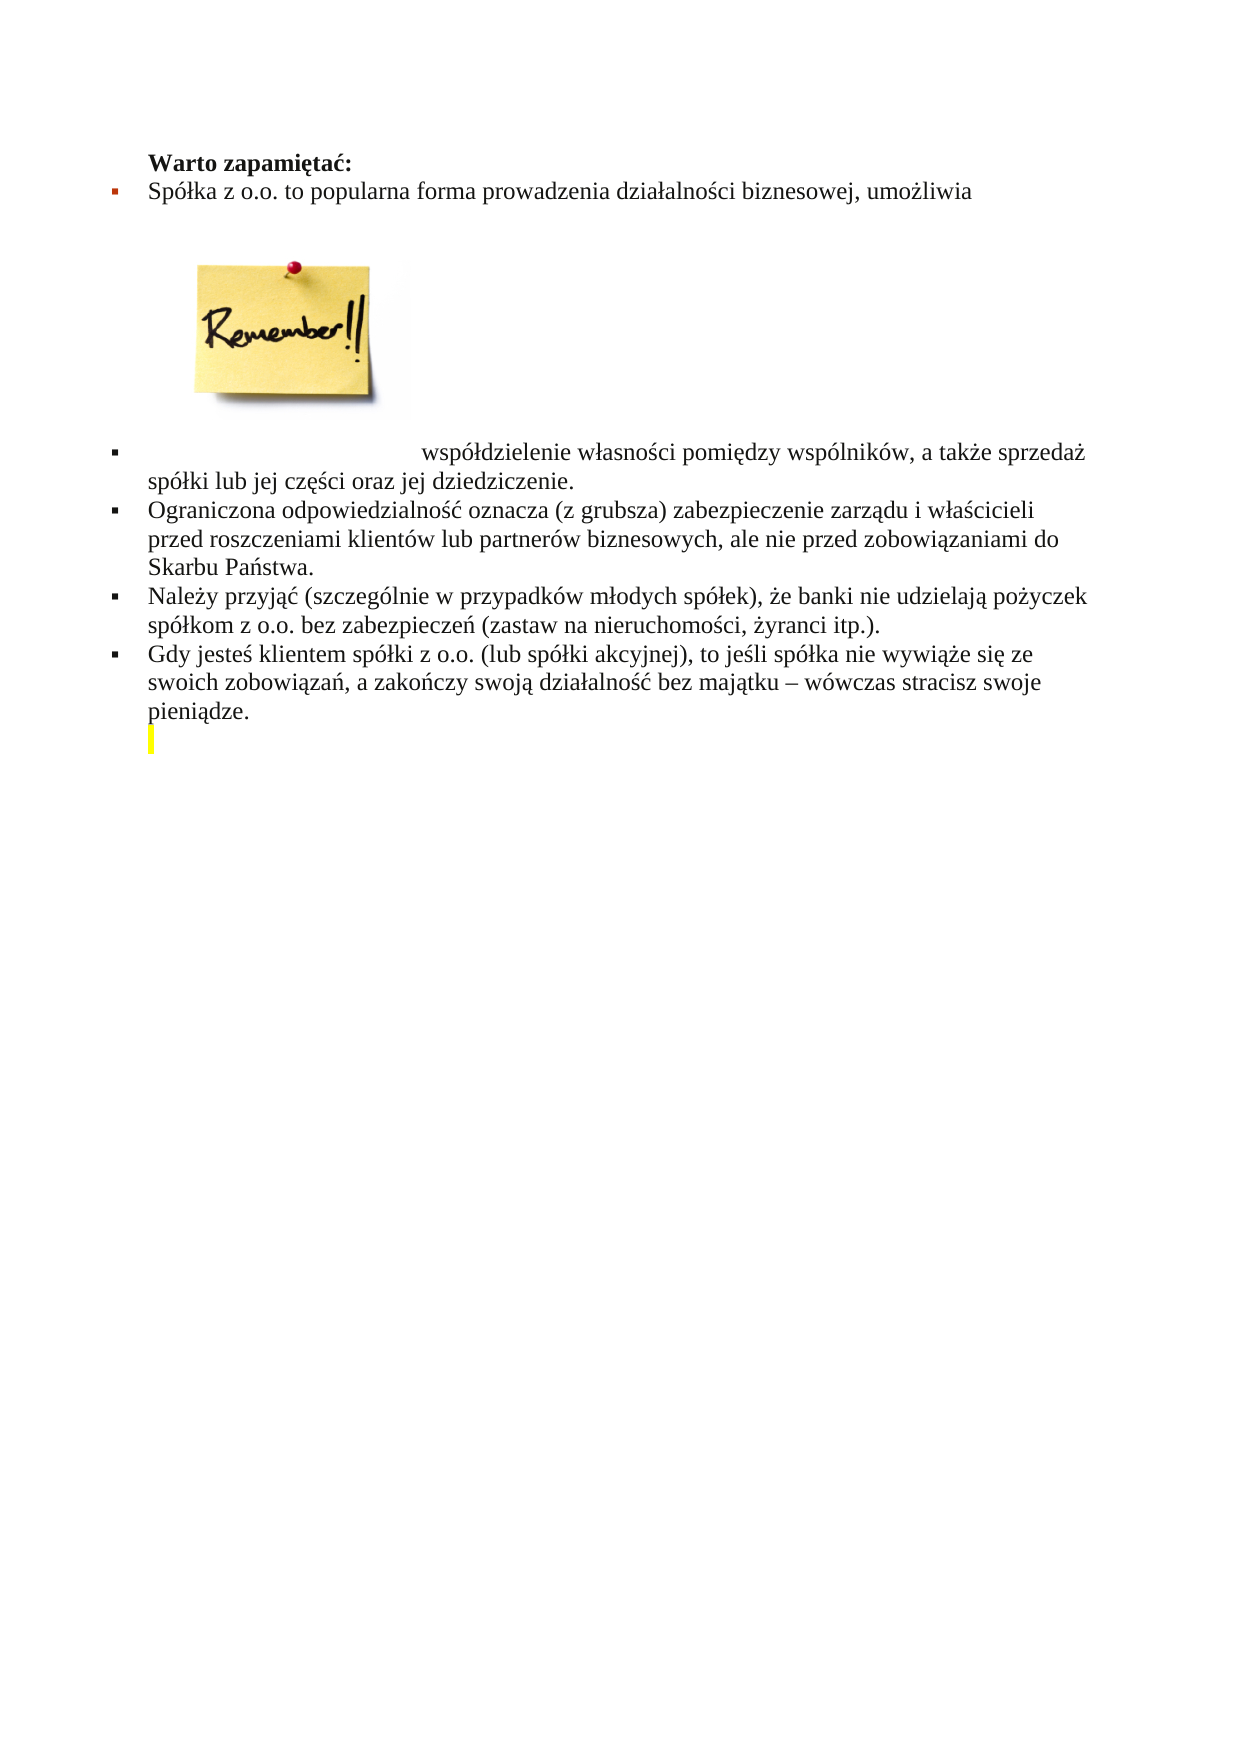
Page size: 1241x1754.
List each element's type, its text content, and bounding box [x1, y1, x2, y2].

list Gdy jesteś klientem spółki z o.o. (lub spółki akcyjnej), to jeśli spółka nie wywiąże się ze swoich zobowiązań, a zakończy swoją działalność bez majątku – wówczas stracisz swoje pieniądze. [110, 639, 1093, 725]
list Należy przyjąć (szczególnie w przypadków młodych spółek), że banki nie udzielają pożyczek spółkom z o.o. bez zabezpieczeń (zastaw na nieruchomości, żyranci itp.). [110, 581, 1093, 639]
list Ograniczona odpowiedzialność oznacza (z grubsza) zabezpieczenie zarządu i właścicieli przed roszczeniami klientów lub partnerów biznesowych, ale nie przed zobowiązaniami do Skarbu Państwa. [110, 495, 1093, 581]
list współdzielenie własności pomiędzy wspólników, a także sprzedaż spółki lub jej części oraz jej dziedziczenie. [110, 205, 1093, 495]
list Spółka z o.o. to popularna forma prowadzenia działalności biznesowej, umożliwia [110, 176, 1093, 205]
picture [147, 205, 416, 461]
text Warto zapamiętać: [148, 148, 1093, 176]
